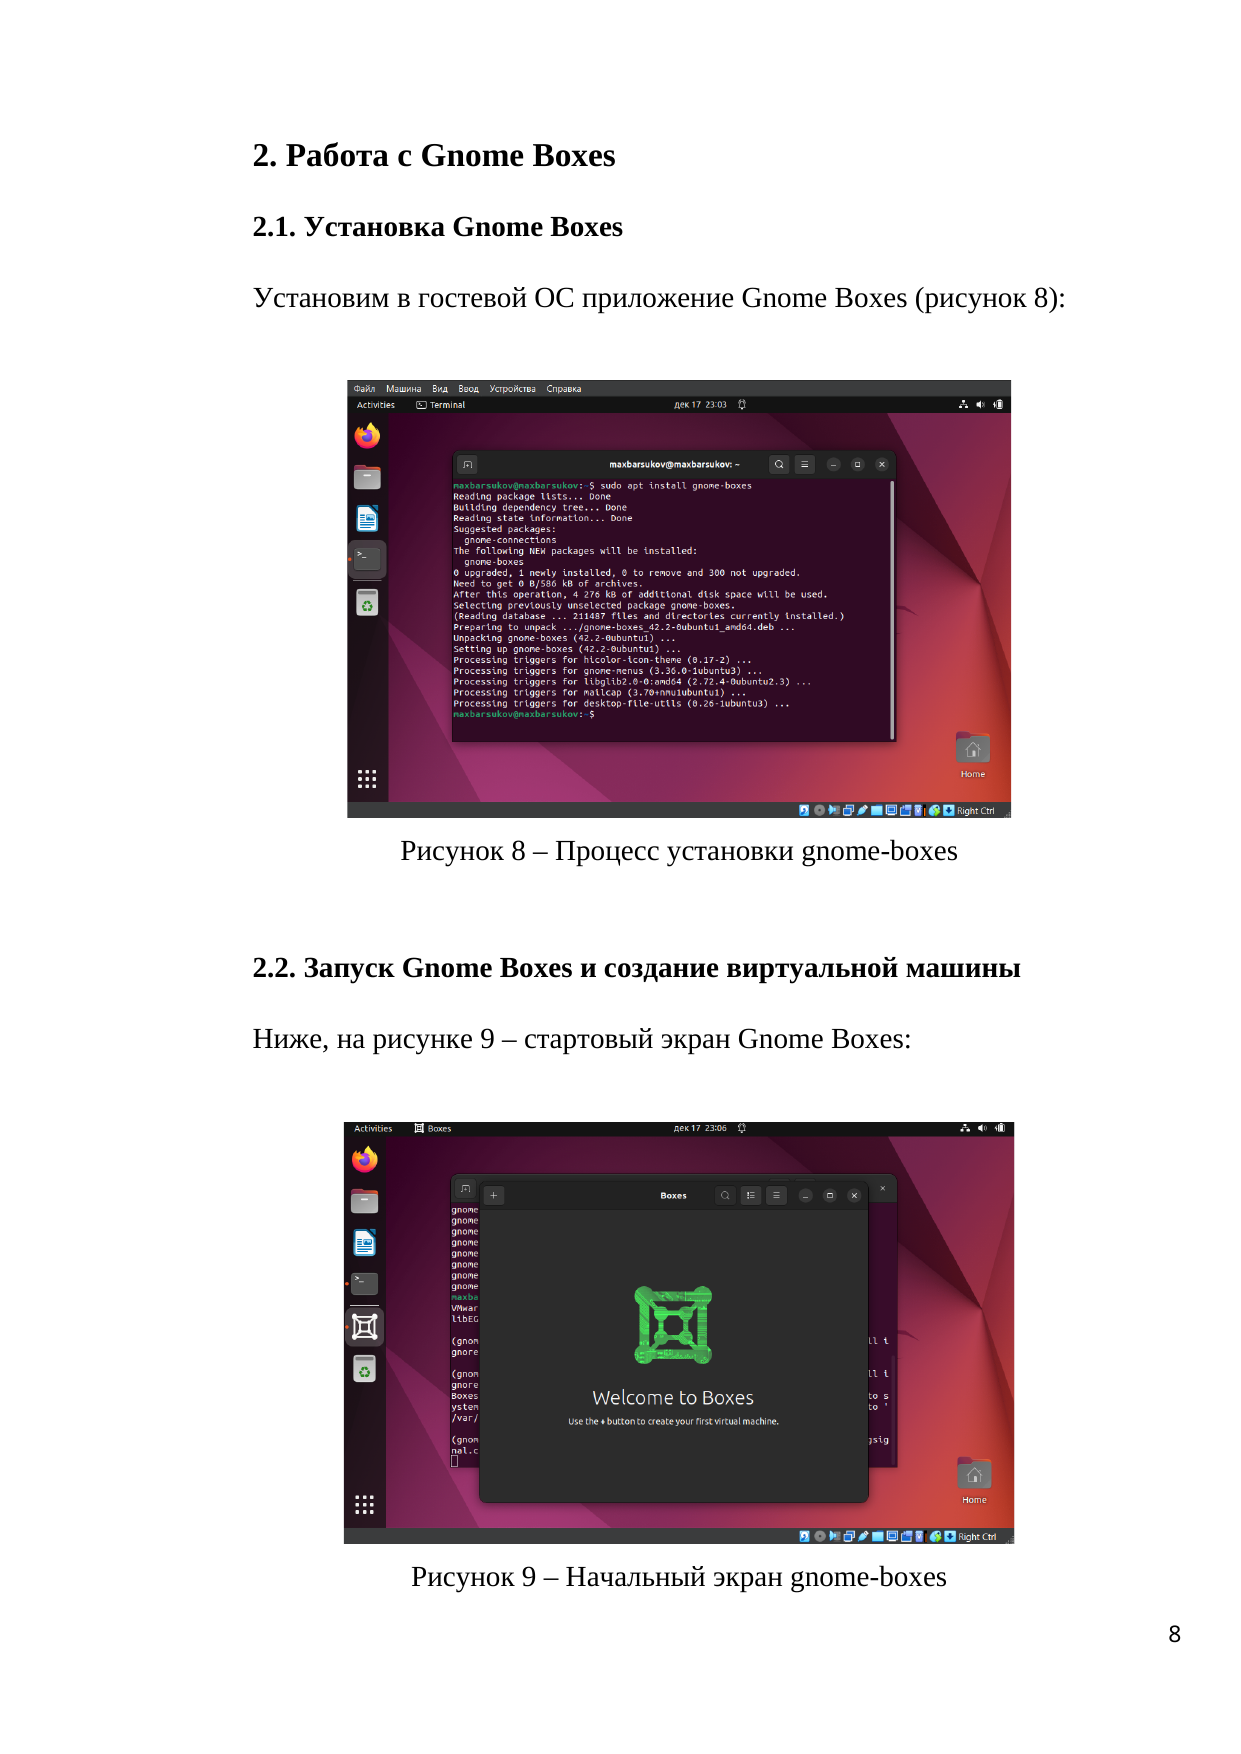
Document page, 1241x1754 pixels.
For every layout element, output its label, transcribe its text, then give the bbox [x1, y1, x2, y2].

text Рисунок 9 – Начальный экран gnome-boxes [177, 1559, 1181, 1592]
text Установим в гостевой ОС приложение Gnome Boxes (рисунок 8): [177, 280, 1181, 314]
text Рисунок 8 – Процесс установки gnome-boxes [177, 833, 1181, 866]
subtitle 2.2. Запуск Gnome Boxes и создание виртуальной машины [177, 950, 1181, 984]
subtitle 2.1. Установка Gnome Boxes [177, 209, 1181, 242]
picture [343, 1122, 1015, 1544]
subtitle 2. Работа с Gnome Boxes [177, 135, 1181, 173]
text Ниже, на рисунке 9 – стартовый экран Gnome Boxes: [177, 1021, 1181, 1055]
picture [347, 380, 1012, 818]
